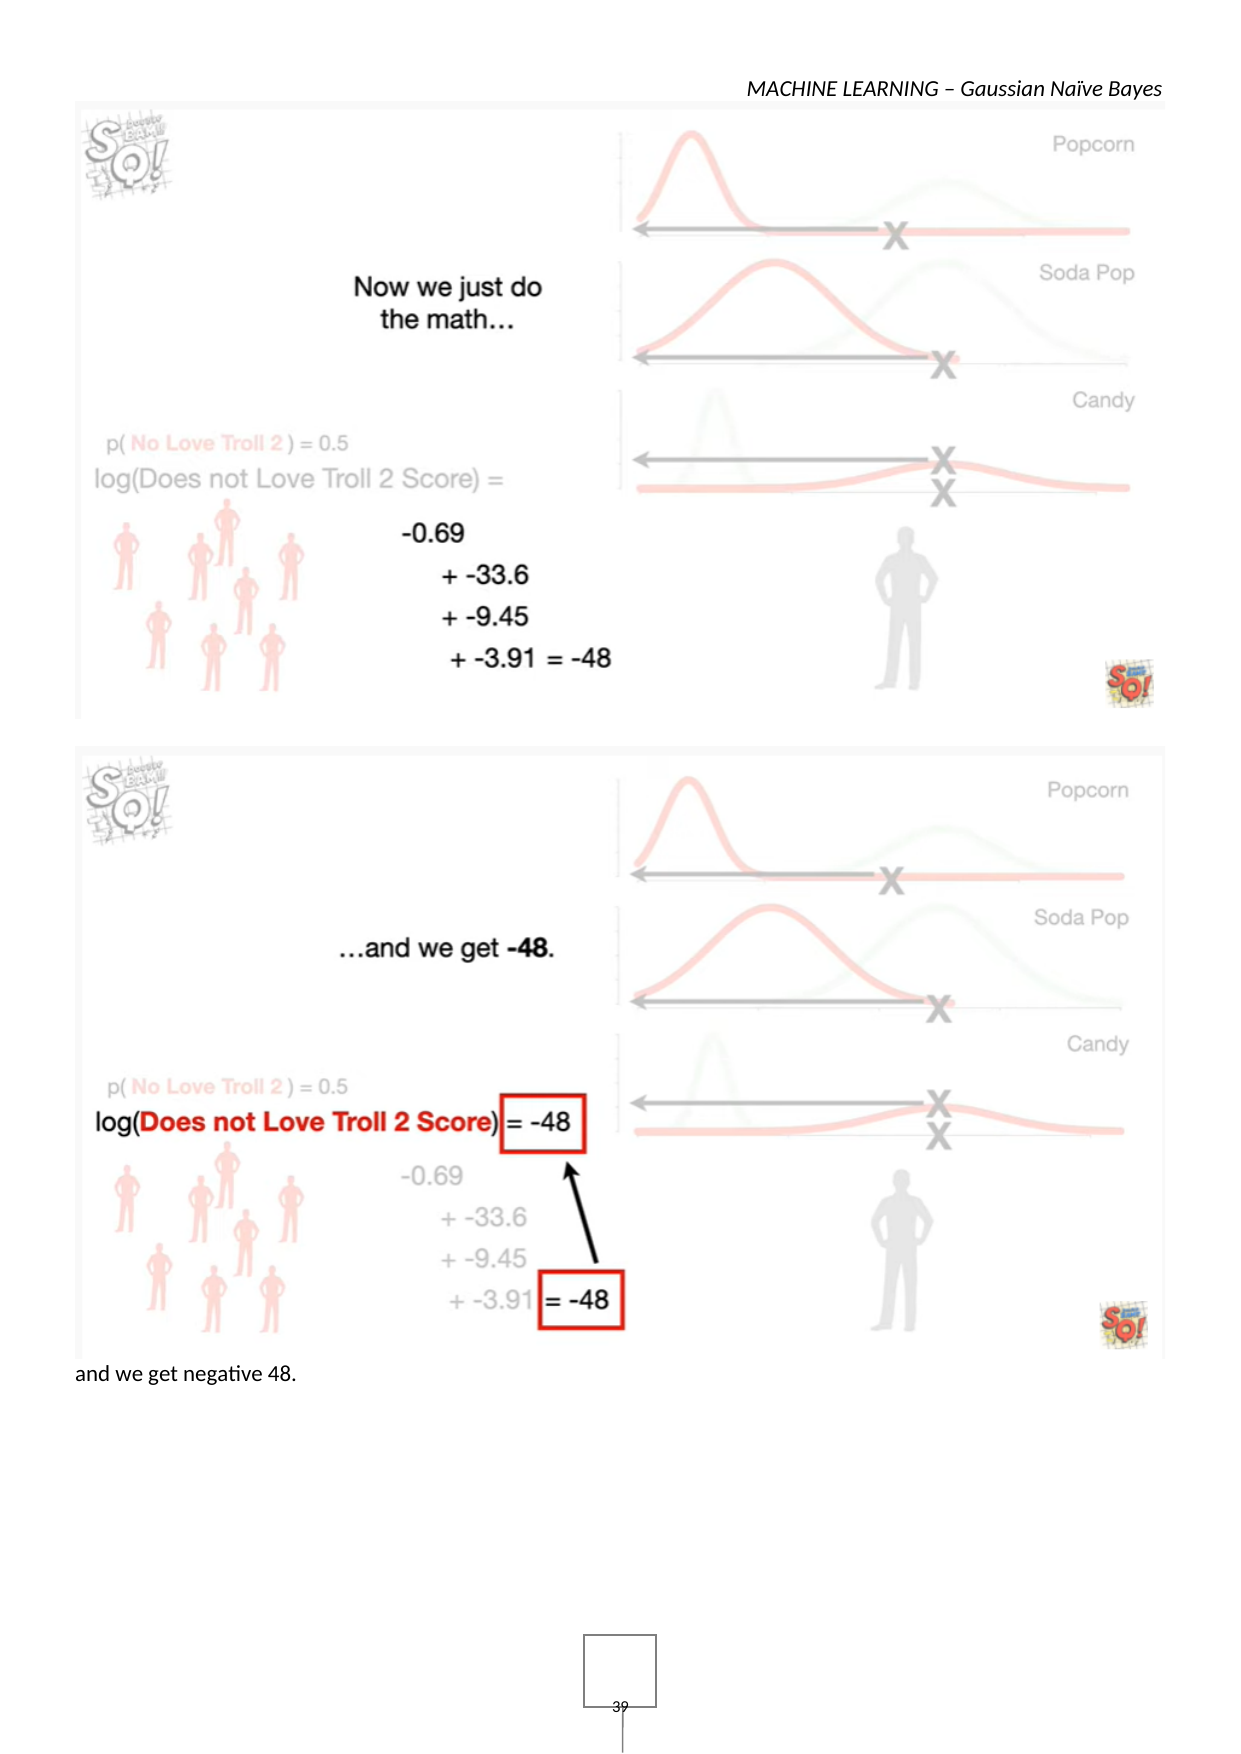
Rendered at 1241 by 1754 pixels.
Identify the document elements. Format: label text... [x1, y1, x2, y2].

picture [75, 746, 1166, 1359]
text and we get negative 48. [75, 1359, 1165, 1387]
picture [75, 101, 1166, 719]
